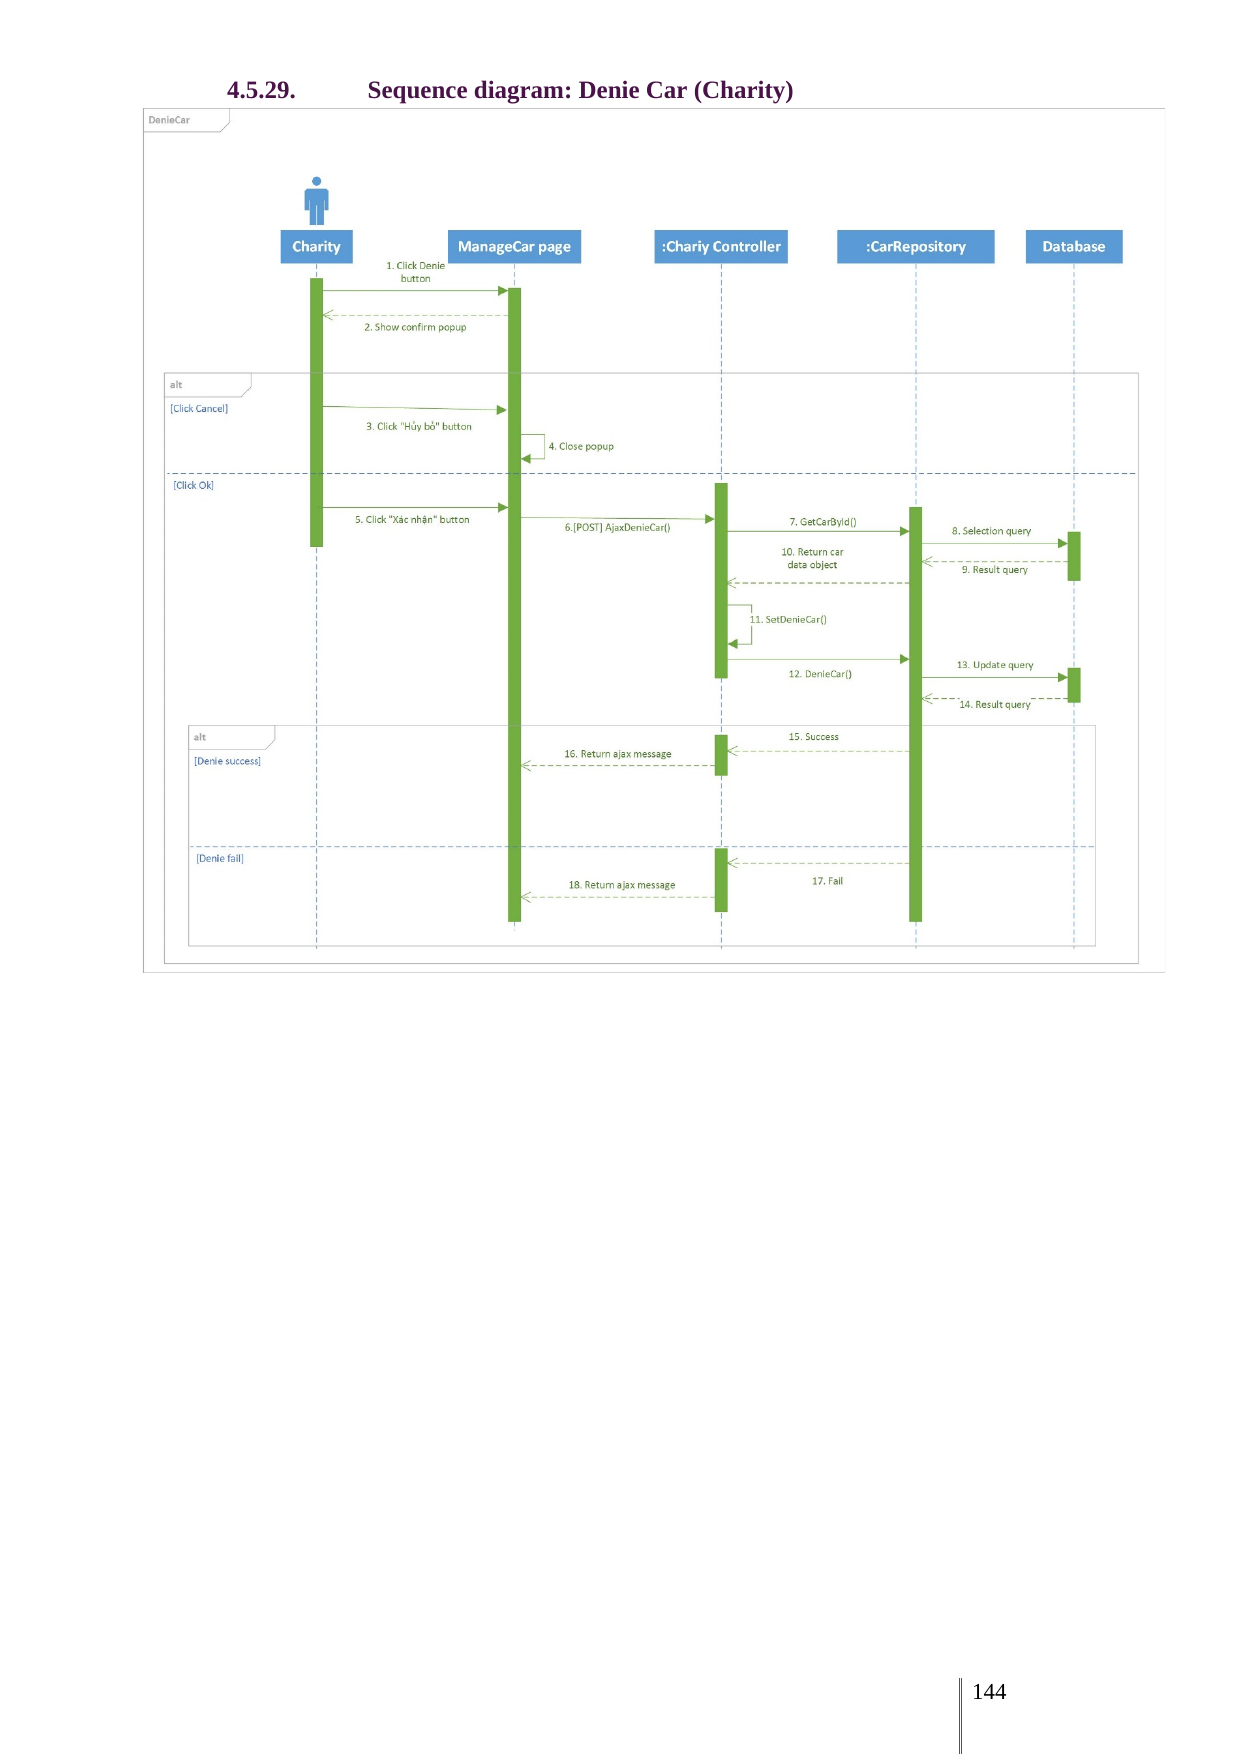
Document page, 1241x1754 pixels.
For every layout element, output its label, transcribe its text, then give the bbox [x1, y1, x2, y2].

subtitle Sequence diagram: Denie Car (Charity) [227, 75, 1165, 104]
picture [142, 108, 1166, 973]
